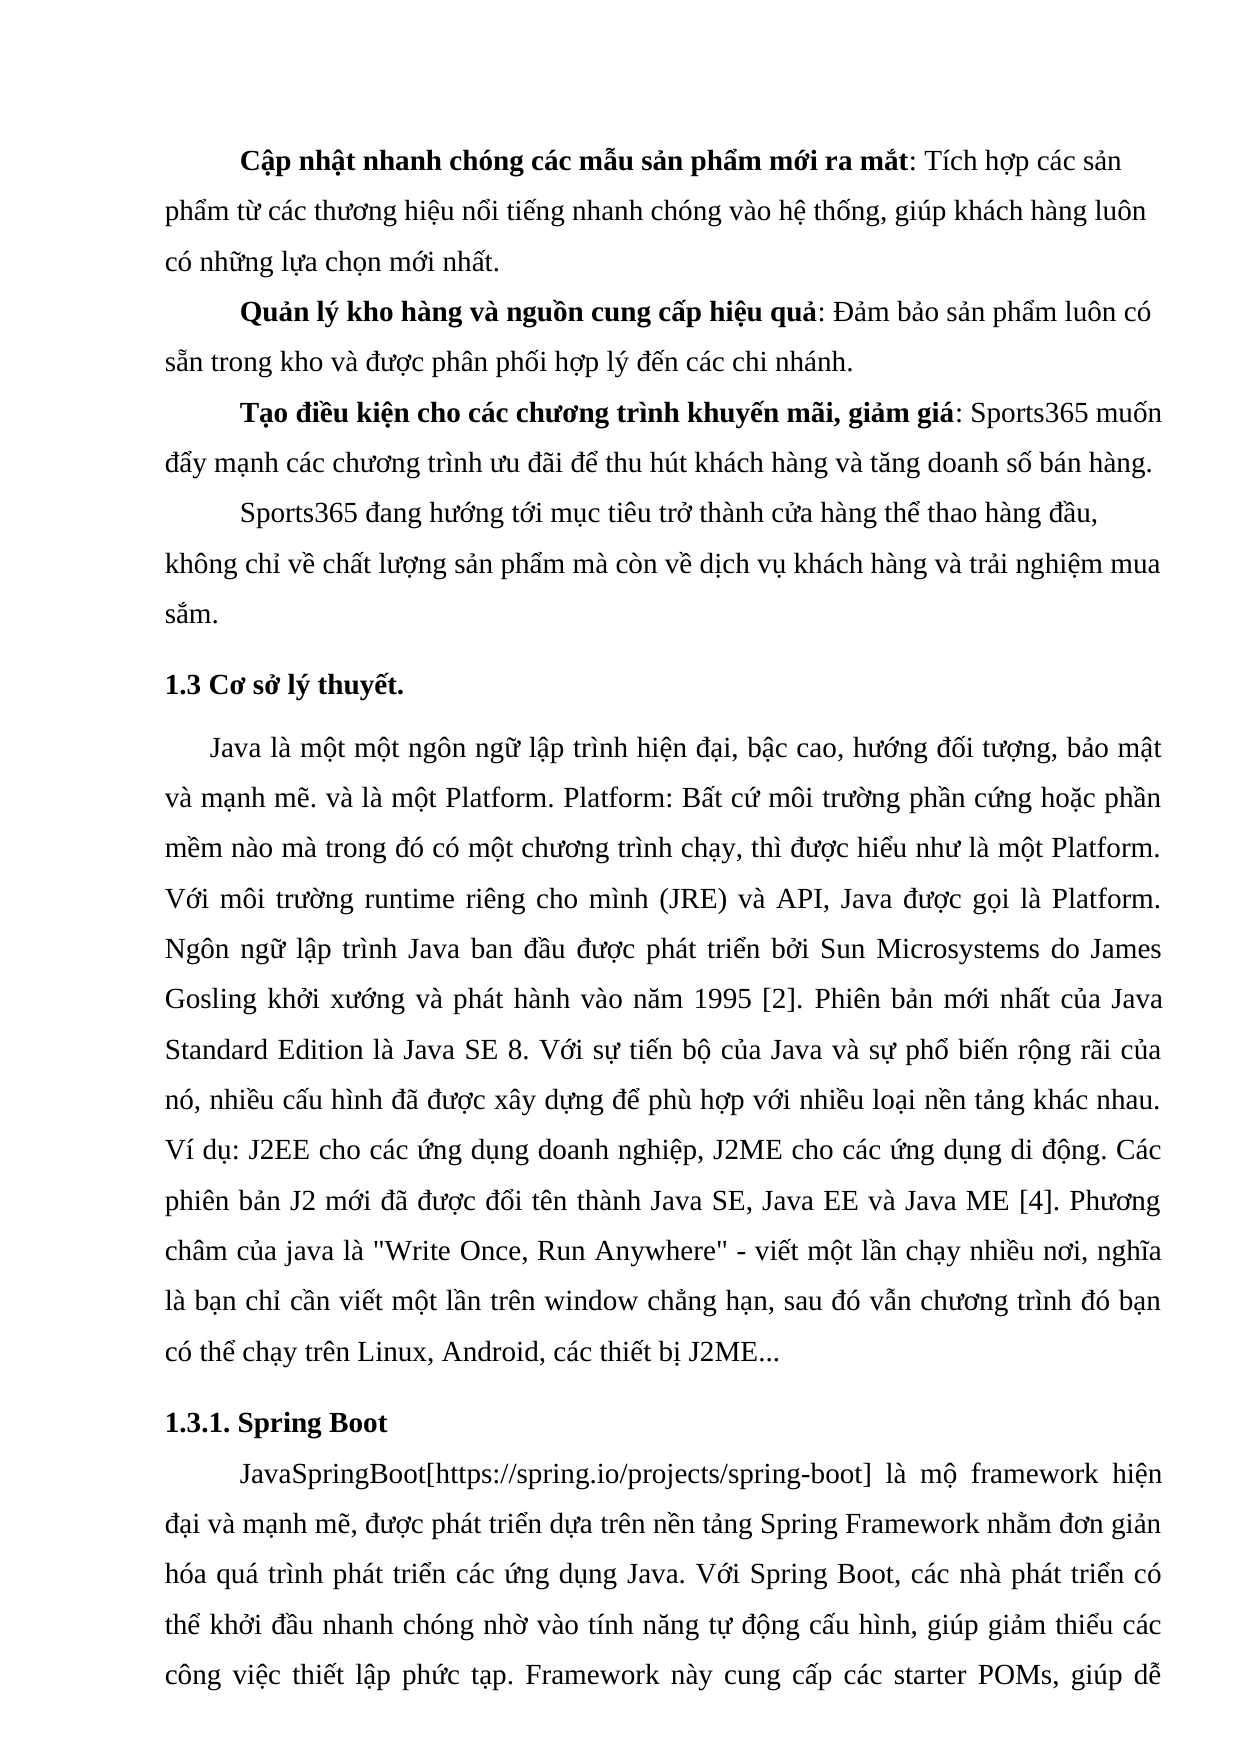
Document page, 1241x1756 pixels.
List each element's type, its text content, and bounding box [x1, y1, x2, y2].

text Java là một một ngôn ngữ lập trình hiện đại, bậc cao, hướng đối tượng, bảo mật và mạnh mẽ. và là một Platform. Platform: Bất cứ môi trường phần cứng hoặc phần mềm nào mà trong đó có một chương trình chạy, thì được hiểu như là một Platform. Với môi trường runtime riêng cho mình (JRE) và API, Java được gọi là Platform. Ngôn ngữ lập trình Java ban đầu được phát triển bởi Sun Microsystems do James Gosling khởi xướng và phát hành vào năm 1995 [2]. Phiên bản mới nhất của Java Standard Edition là Java SE 8. Với sự tiến bộ của Java và sự phổ biến rộng rãi của nó, nhiều cấu hình đã được xây dựng để phù hợp với nhiều loại nền tảng khác nhau. Ví dụ: J2EE cho các ứng dụng doanh nghiệp, J2ME cho các ứng dụng di động. Các phiên bản J2 mới đã được đổi tên thành Java SE, Java EE và Java ME [4]. Phương châm của java là "Write Once, Run Anywhere" - viết một lần chạy nhiều nơi, nghĩa là bạn chỉ cần viết một lần trên window chẳng hạn, sau đó vẫn chương trình đó bạn có thể chạy trên Linux, Android, các thiết bị J2ME... [164, 730, 1163, 1367]
text Sports365 đang hướng tới mục tiêu trở thành cửa hàng thể thao hàng đầu, không chỉ về chất lượng sản phẩm mà còn về dịch vụ khách hàng và trải nghiệm mua sắm. [164, 495, 1163, 629]
subtitle 1.3 Cơ sở lý thuyết. [164, 667, 1163, 701]
text Quản lý kho hàng và nguồn cung cấp hiệu quả: Đảm bảo sản phẩm luôn có sẵn trong kho và được phân phối hợp lý đến các chi nhánh. [164, 294, 1163, 378]
subtitle 1.3.1. Spring Boot [164, 1405, 1163, 1438]
text Tạo điều kiện cho các chương trình khuyến mãi, giảm giá: Sports365 muốn đẩy mạnh các chương trình ưu đãi để thu hút khách hàng và tăng doanh số bán hàng. [164, 395, 1163, 479]
text Cập nhật nhanh chóng các mẫu sản phẩm mới ra mắt: Tích hợp các sản phẩm từ các thương hiệu nổi tiếng nhanh chóng vào hệ thống, giúp khách hàng luôn có những lựa chọn mới nhất. [164, 143, 1163, 277]
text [164, 1456, 1163, 1691]
